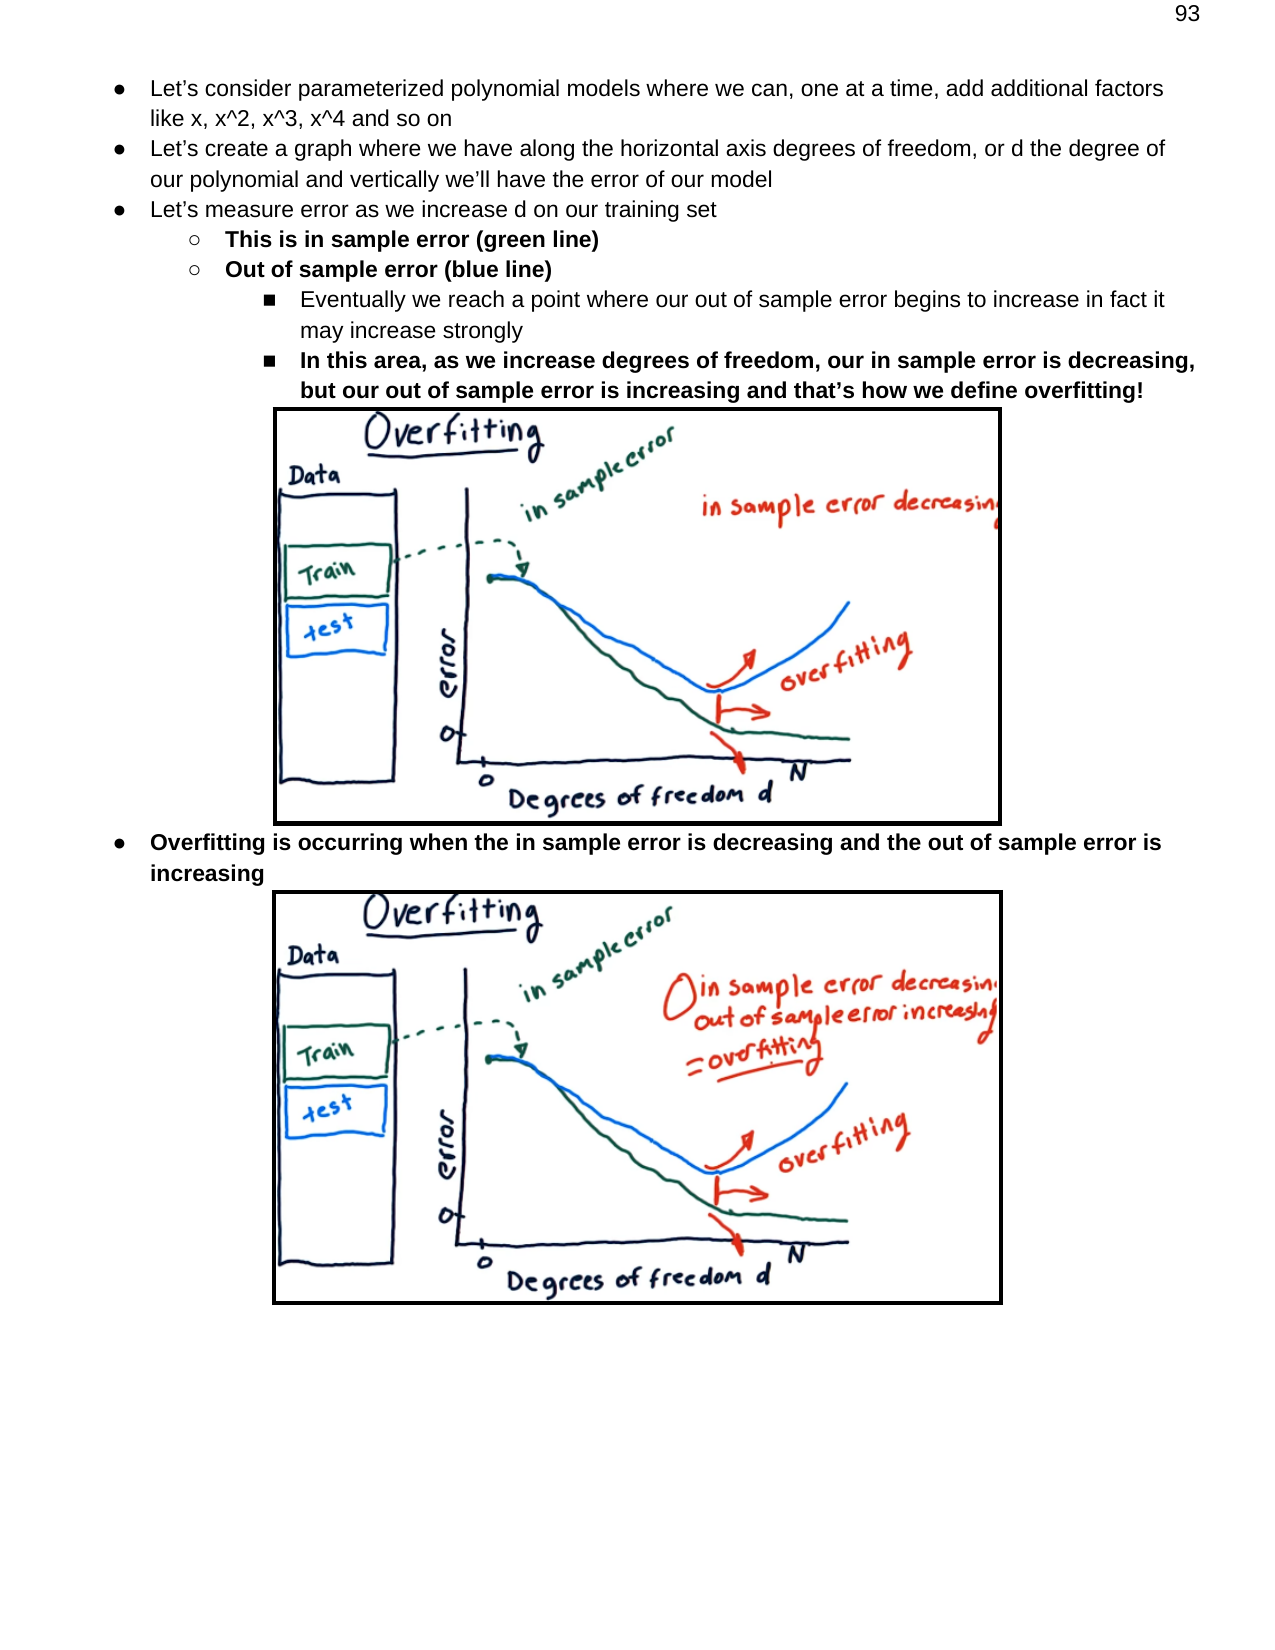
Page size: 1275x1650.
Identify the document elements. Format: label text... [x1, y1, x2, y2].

list Let’s create a graph where we have along the horizontal axis degrees of freedom, or d the degree of our polynomial and vertically we’ll have the error of our model [112, 135, 1200, 192]
list Overfitting is occurring when the in sample error is decreasing and the out of sample error is increasing [112, 829, 1200, 886]
list In this area, as we increase degrees of freedom, our in sample error is decreasing, but our out of sample error is increasing and that’s how we define overfitting! [262, 347, 1200, 403]
list Let’s consider parameterized polynomial models where we can, one at a time, add additional factors like x, x^2, x^3, x^4 and so on [112, 75, 1200, 132]
picture [277, 411, 998, 821]
picture [276, 894, 999, 1301]
list This is in sample error (green line) [187, 226, 1200, 252]
list Let’s measure error as we increase d on our training set [112, 196, 1200, 222]
list Eventually we reach a point where our out of sample error begins to increase in fact it may increase strongly [262, 286, 1200, 343]
list Out of sample error (blue line) [187, 256, 1200, 283]
